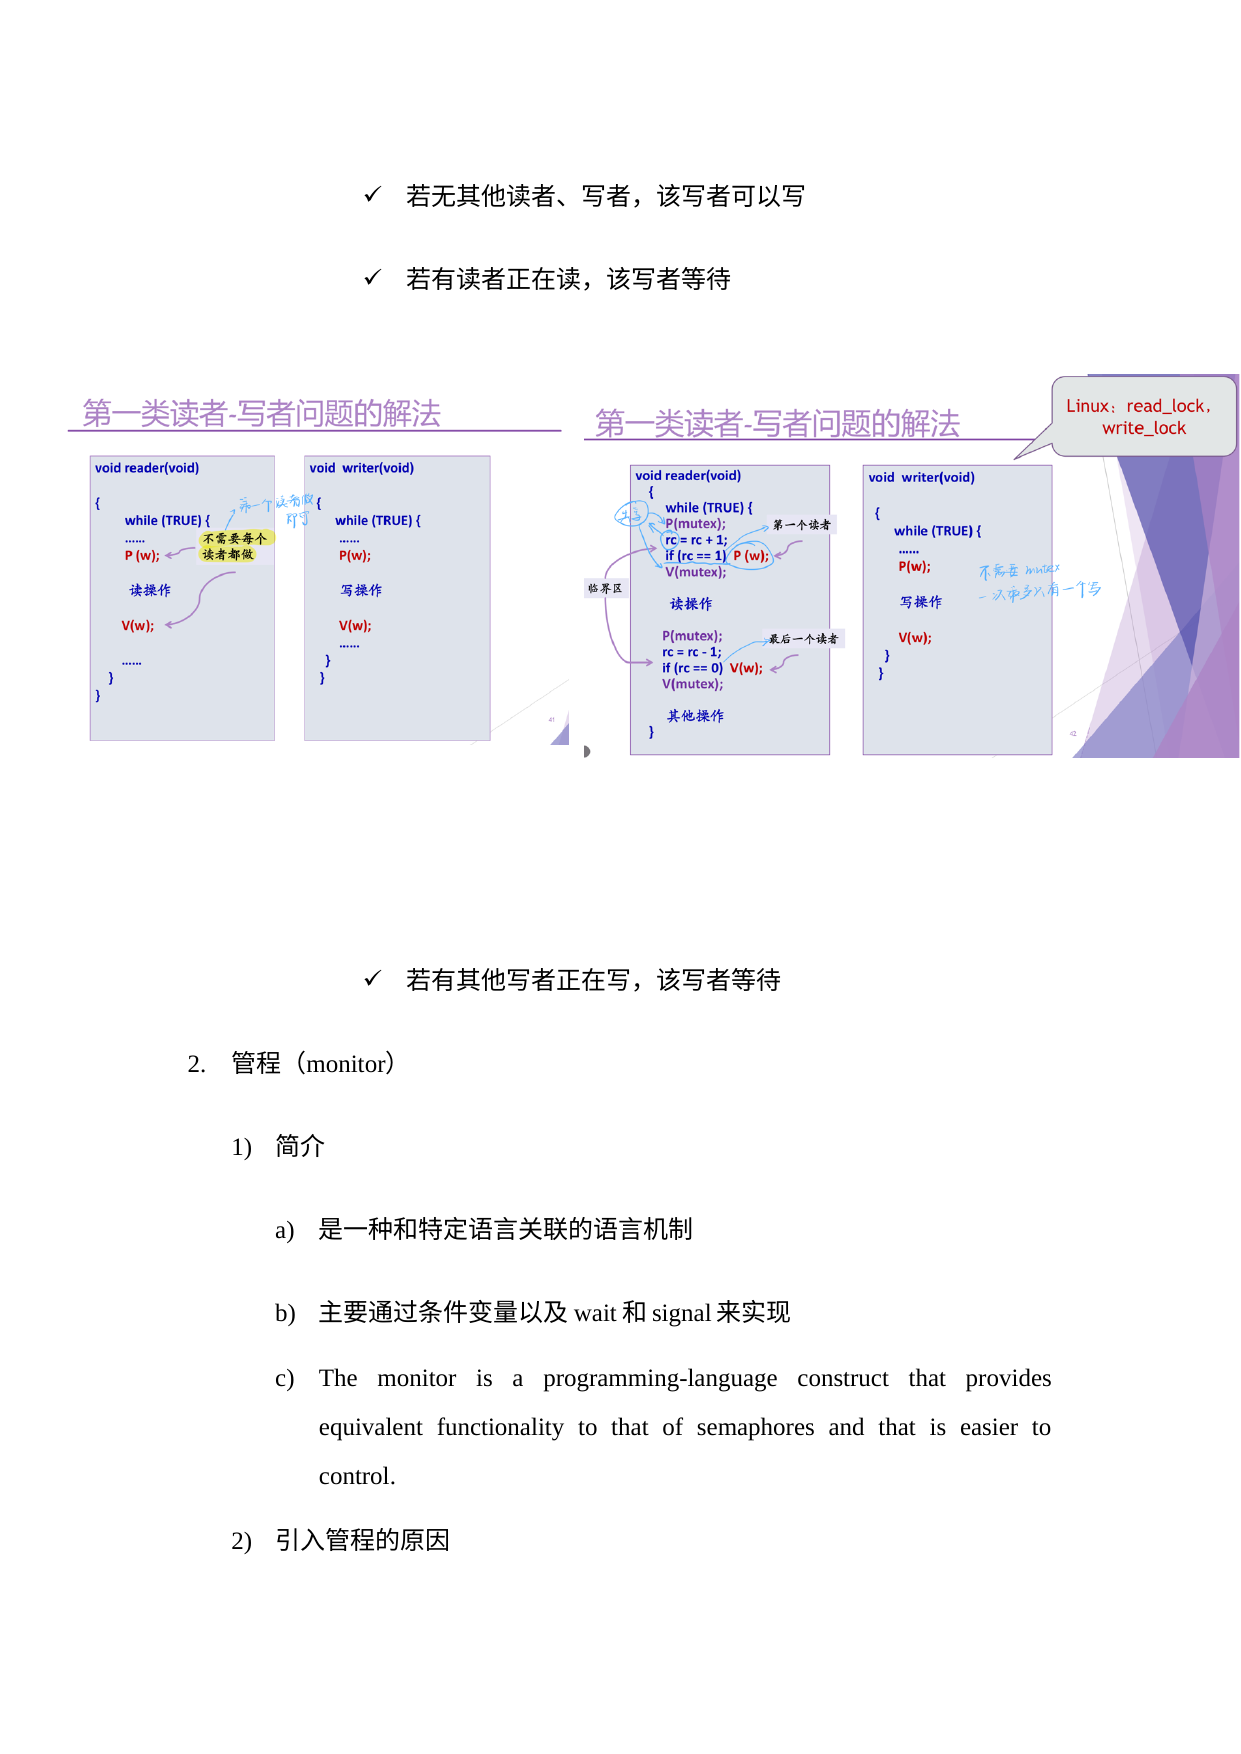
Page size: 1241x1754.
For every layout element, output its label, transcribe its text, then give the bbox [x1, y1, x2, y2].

picture [61, 391, 569, 745]
list 管程（monitor） [187, 1029, 1053, 1094]
list ﻿引入管程的原因 [231, 1506, 1053, 1571]
list 是一种和特定语言关联的语言机制 [275, 1195, 1053, 1260]
list 若有读者正在读，该写者等待 [362, 245, 1053, 310]
list ﻿The monitor is a programming-language construct that provides equivalent functionality to that of semaphores and that is easier to control. [275, 1361, 1053, 1491]
picture [584, 374, 1240, 758]
list 若有其他写者正在写，该写者等待 [362, 328, 1053, 1011]
list 主要通过条件变量以及wait和signal来实现 [275, 1278, 1053, 1343]
list 若无其他读者、写者，该写者可以写 [362, 162, 1053, 227]
list 简介 [231, 1112, 1053, 1177]
